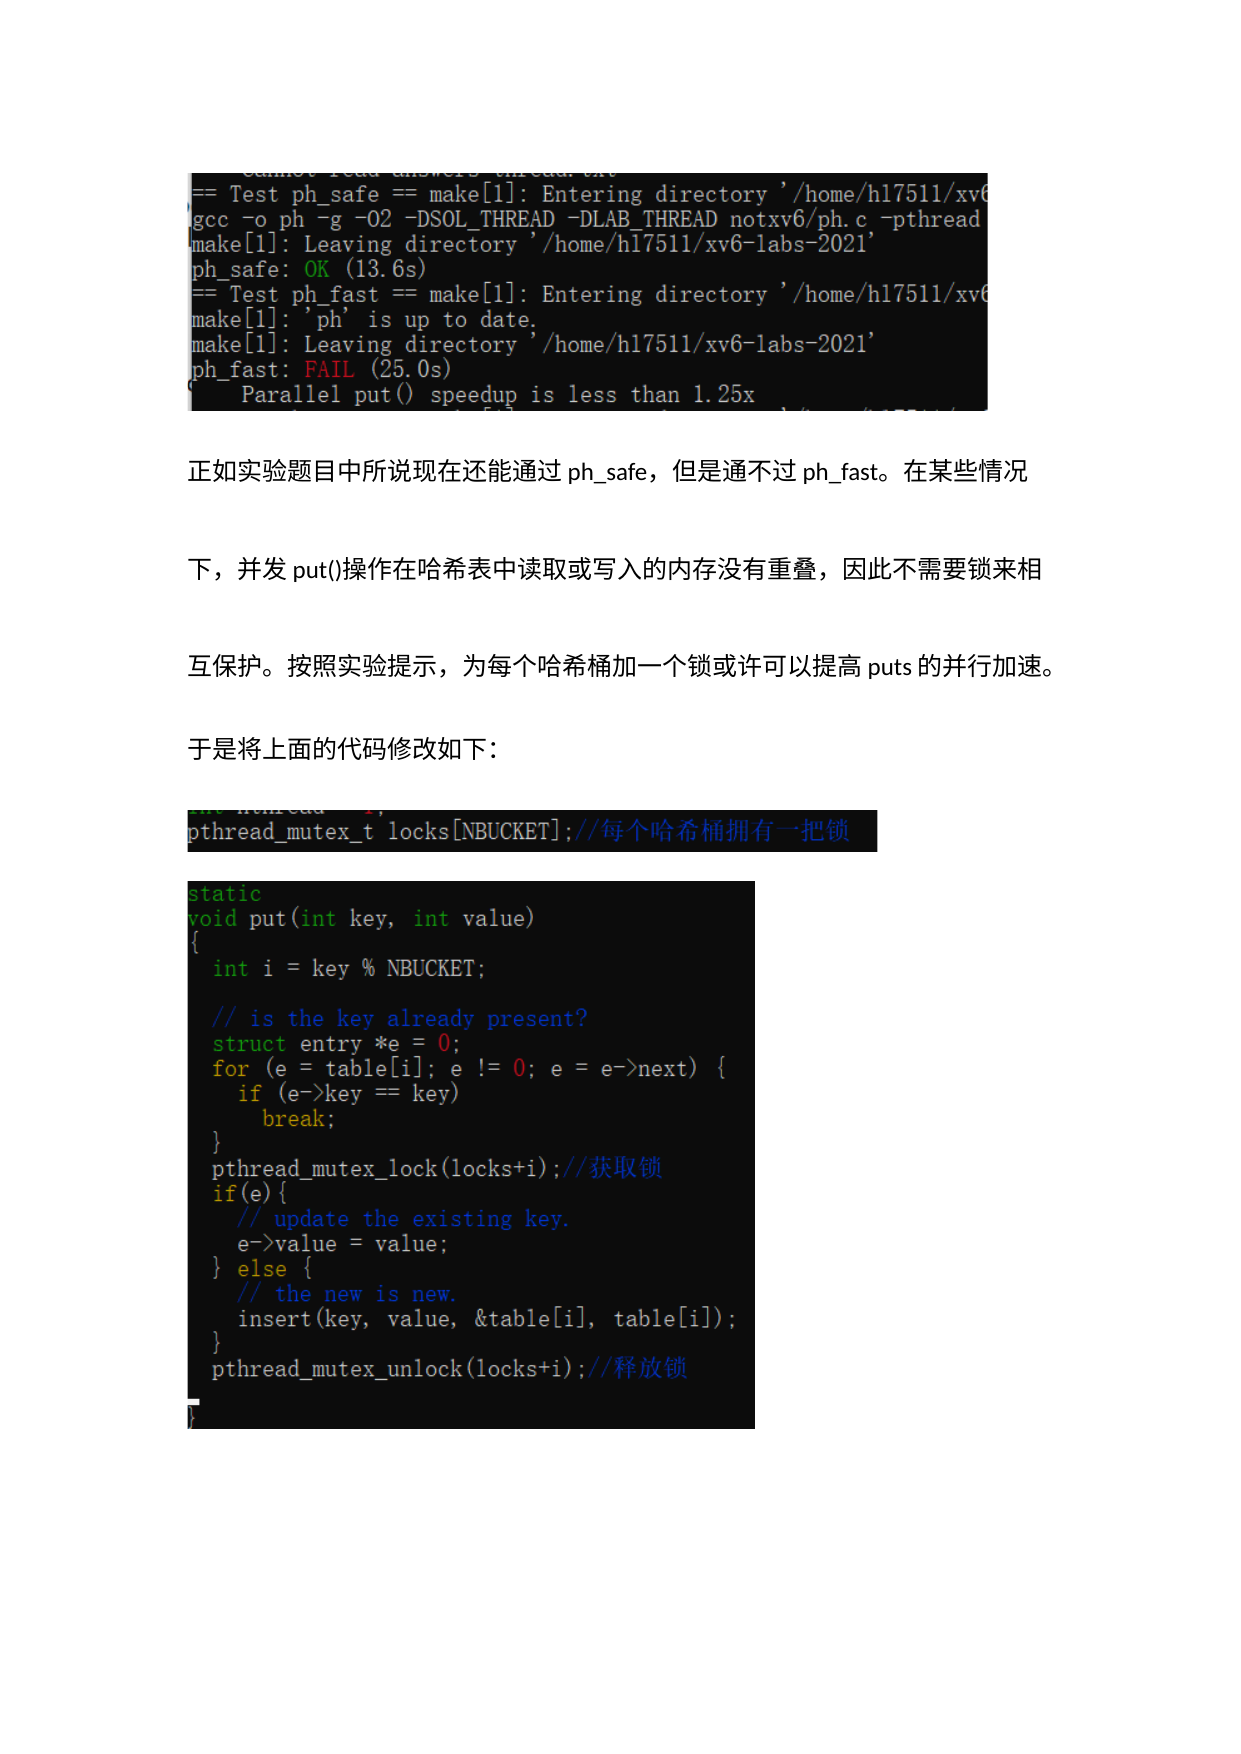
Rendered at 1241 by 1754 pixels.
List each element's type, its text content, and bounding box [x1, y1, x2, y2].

picture [187, 810, 878, 852]
picture [187, 173, 988, 411]
text 正如实验题目中所说现在还能通过ph_safe，但是通不过ph_fast。在某些情况下，并发put()操作在哈希表中读取或写入的内存没有重叠，因此不需要锁来相互保护。按照实验提示，为每个哈希桶加一个锁或许可以提高puts的并行加速。 [187, 437, 1053, 697]
picture [187, 881, 755, 1429]
text 于是将上面的代码修改如下： [187, 715, 1053, 780]
